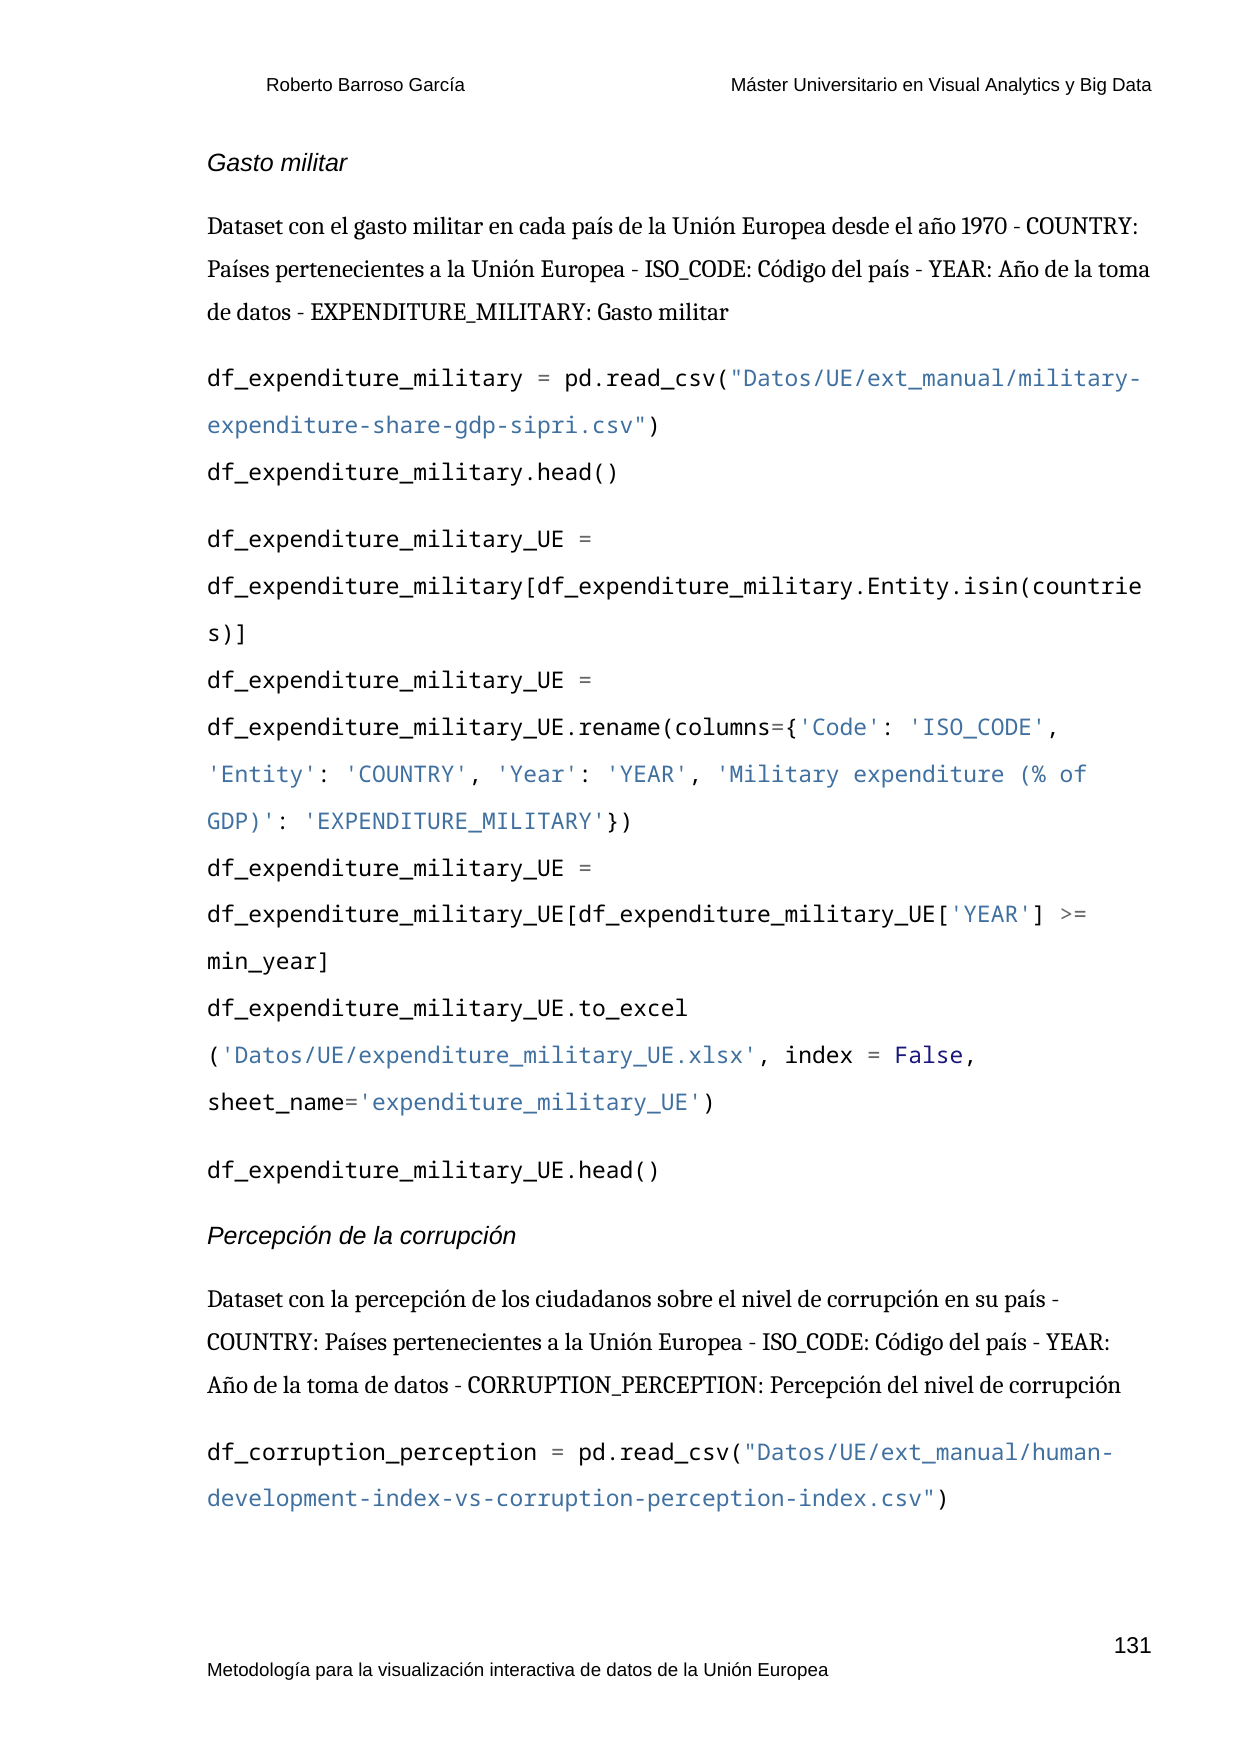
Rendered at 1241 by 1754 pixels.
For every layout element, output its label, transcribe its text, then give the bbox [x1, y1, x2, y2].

text df_expenditure_military = pd.read_csv("Datos/UE/ext_manual/military-expenditure-share-gdp-sipri.csv") df_expenditure_military.head() [207, 362, 1152, 487]
text df_corruption_perception = pd.read_csv("Datos/UE/ext_manual/human-development-index-vs-corruption-perception-index.csv") [207, 1435, 1152, 1513]
text df_expenditure_military_UE = df_expenditure_military[df_expenditure_military.Entity.isin(countries)] df_expenditure_military_UE = df_expenditure_military_UE.rename(columns={'Code': 'ISO_CODE', 'Entity': 'COUNTRY', 'Year': 'YEAR', 'Military expenditure (% of GDP)': 'EXPENDITURE_MILITARY'}) df_expenditure_military_UE = df_expenditure_military_UE[df_expenditure_military_UE['YEAR'] >= min_year] df_expenditure_military_UE.to_excel('Datos/UE/expenditure_military_UE.xlsx', index = False, sheet_name='expenditure_military_UE') [207, 523, 1152, 1117]
text Gasto militar [207, 148, 1152, 176]
text Percepción de la corrupción [207, 1221, 1152, 1250]
text Dataset con la percepción de los ciudadanos sobre el nivel de corrupción en su país - COUNTRY: Países pertenecientes a la Unión Europea - ISO_CODE: Código del país - YEAR: Año de la toma de datos - CORRUPTION_PERCEPTION: Percepción del nivel de corrupción [207, 1285, 1152, 1400]
text Dataset con el gasto militar en cada país de la Unión Europea desde el año 1970 - COUNTRY: Países pertenecientes a la Unión Europea - ISO_CODE: Código del país - YEAR: Año de la toma de datos - EXPENDITURE_MILITARY: Gasto militar [207, 212, 1152, 327]
text df_expenditure_military_UE.head() [207, 1153, 1152, 1185]
